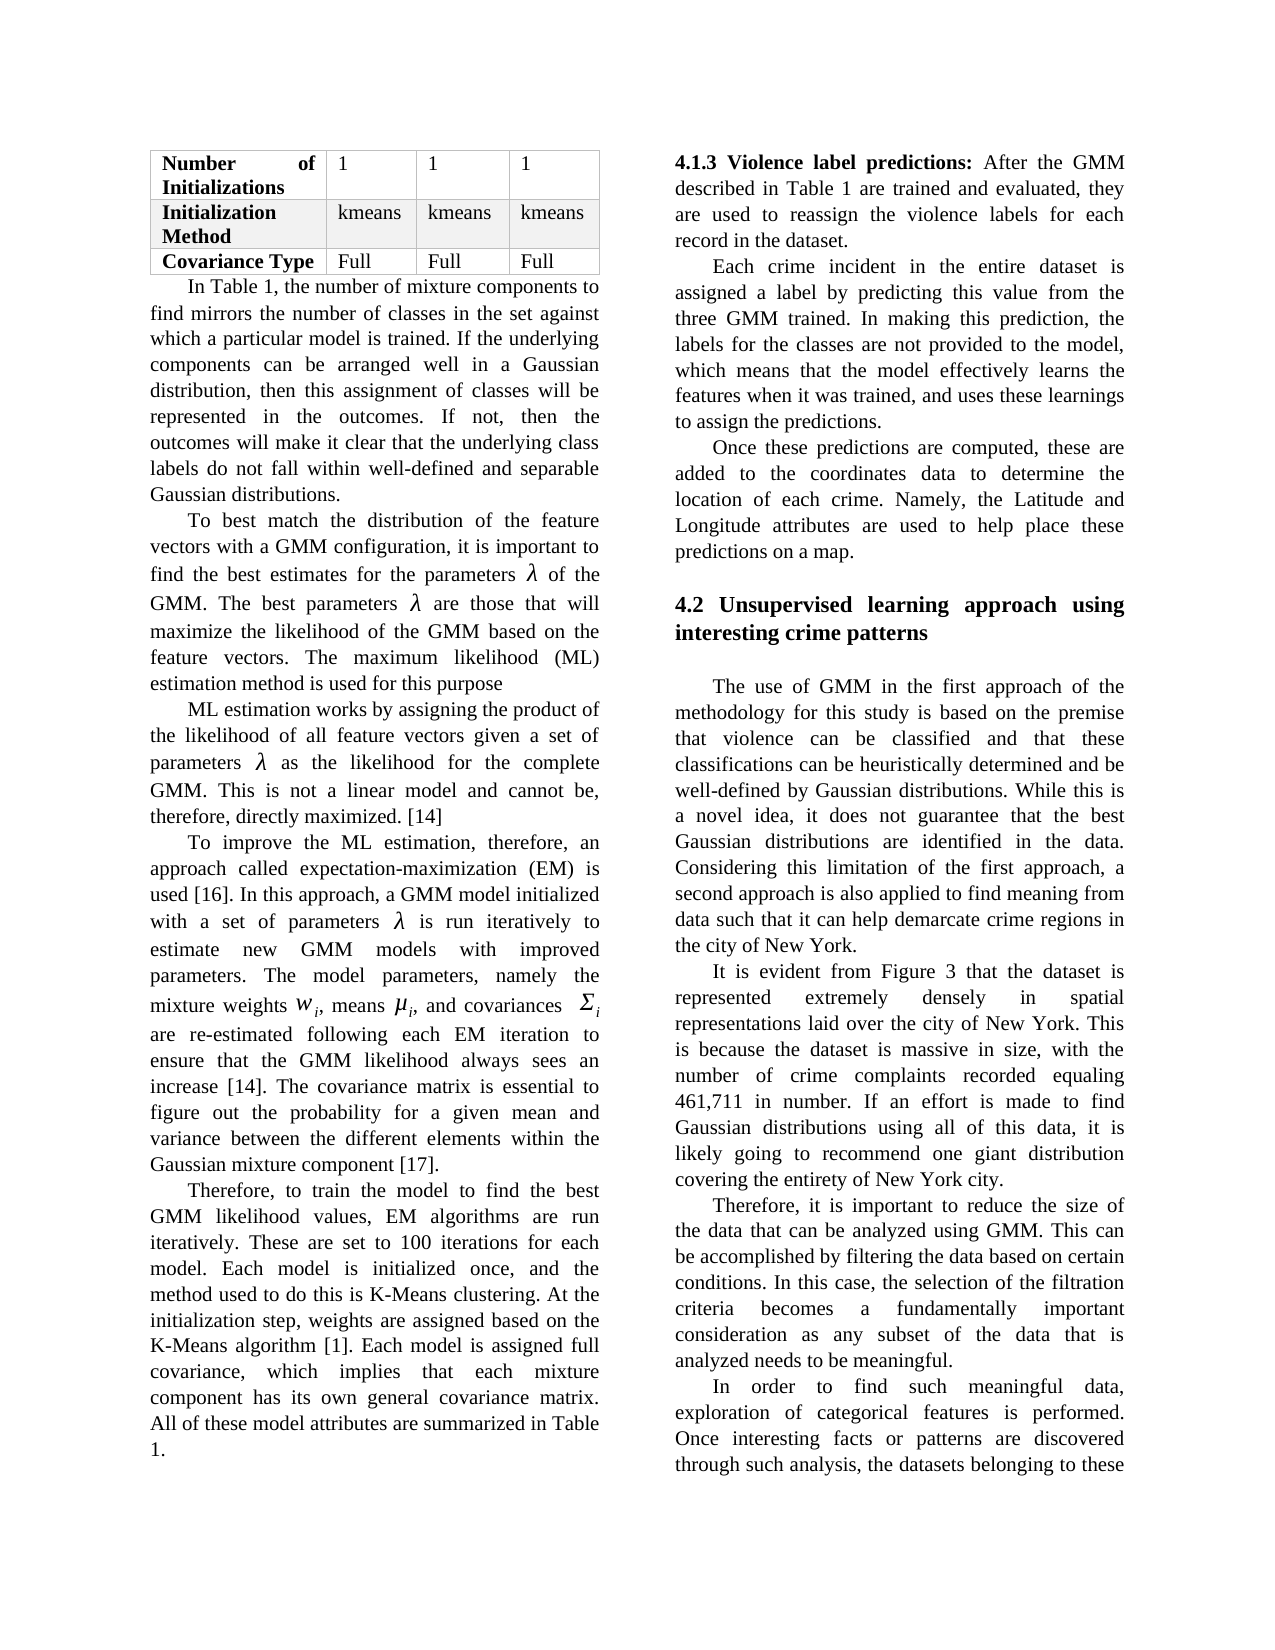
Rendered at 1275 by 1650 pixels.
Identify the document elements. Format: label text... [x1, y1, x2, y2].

table_cell 1 [327, 151, 416, 199]
table_cell 1 [417, 151, 509, 199]
table_cell 1 [510, 151, 599, 199]
text 4.2 Unsupervised learning approach using interesting crime patterns [675, 591, 1125, 646]
text The use of GMM in the first approach of the methodology for this study is based on the premise that violence can be classified and that these classifications can be heuristically determined and be well-defined by Gaussian distributions. While this is a novel idea, it does not guarantee that the best Gaussian distributions are identified in the data. Considering this limitation of the first approach, a second approach is also applied to find meaning from data such that it can help demarcate crime regions in the city of New York. [675, 674, 1125, 957]
text ML estimation works by assigning the product of the likelihood of all feature vectors given a set of parameters as the likelihood for the complete GMM. This is not a linear model and cannot be, therefore, directly maximized. [150, 697, 600, 828]
table_cell kmeans [327, 200, 416, 248]
table_cell Full [510, 249, 599, 273]
text To best match the distribution of the feature vectors with a GMM configuration, it is important to find the best estimates for the parameters of the GMM. The best parameters are those that will maximize the likelihood of the GMM based on the feature vectors. The maximum likelihood (ML) estimation method is used for this purpose [150, 508, 600, 695]
table_cell Covariance Type [151, 249, 326, 273]
text It is evident from Figure 3 that the dataset is represented extremely densely in spatial representations laid over the city of New York. This is because the dataset is massive in size, with the number of crime complaints recorded equaling 461,711 in number. If an effort is made to find Gaussian distributions using all of this data, it is likely going to recommend one giant distribution covering the entirety of New York city. [675, 959, 1125, 1191]
text To improve the ML estimation, therefore, an approach called expectation-maximization (EM) is used . In this approach, a GMM model initialized with a set of parameters is run iteratively to estimate new GMM models with improved parameters. The model parameters, namely the mixture weights , means , and covariances are re-estimated following each EM iteration to ensure that the GMM likelihood always sees an increase. The covariance matrix is essential to figure out the probability for a given mean and variance between the different elements within the Gaussian mixture component . [150, 830, 600, 1176]
table_cell Full [417, 249, 509, 273]
table_cell Initialization Method [151, 200, 326, 248]
text Therefore, it is important to reduce the size of the data that can be analyzed using GMM. This can be accomplished by filtering the data based on certain conditions. In this case, the selection of the filtration criteria becomes a fundamentally important consideration as any subset of the data that is analyzed needs to be meaningful. [675, 1192, 1125, 1372]
text In Table 1, the number of mixture components to find mirrors the number of classes in the set against which a particular model is trained. If the underlying components can be arranged well in a Gaussian distribution, then this assignment of classes will be represented in the outcomes. If not, then the outcomes will make it clear that the underlying class labels do not fall within well-defined and separable Gaussian distributions. [150, 275, 600, 506]
table_cell kmeans [417, 200, 509, 248]
table_cell Full [327, 249, 416, 273]
text Therefore, to train the model to find the best GMM likelihood values, EM algorithms are run iteratively. These are set to 100 iterations for each model. Each model is initialized once, and the method used to do this is K-Means clustering. At the initialization step, weights are assigned based on the K-Means algorithm . Each model is assigned full covariance, which implies that each mixture component has its own general covariance matrix. All of these model attributes are summarized in Table 1. [150, 1178, 600, 1461]
text Each crime incident in the entire dataset is assigned a label by predicting this value from the three GMM trained. In making this prediction, the labels for the classes are not provided to the model, which means that the model effectively learns the features when it was trained, and uses these learnings to assign the predictions. [675, 254, 1125, 433]
text 4.1.3 Violence label predictions: After the GMM described in Table 1 are trained and evaluated, they are used to reassign the violence labels for each record in the dataset. [675, 150, 1125, 252]
table_cell Number of Initializations [151, 151, 326, 199]
table_cell kmeans [510, 200, 599, 248]
text Once these predictions are computed, these are added to the coordinates data to determine the location of each crime. Namely, the Latitude and Longitude attributes are used to help place these predictions on a map. [675, 435, 1125, 563]
